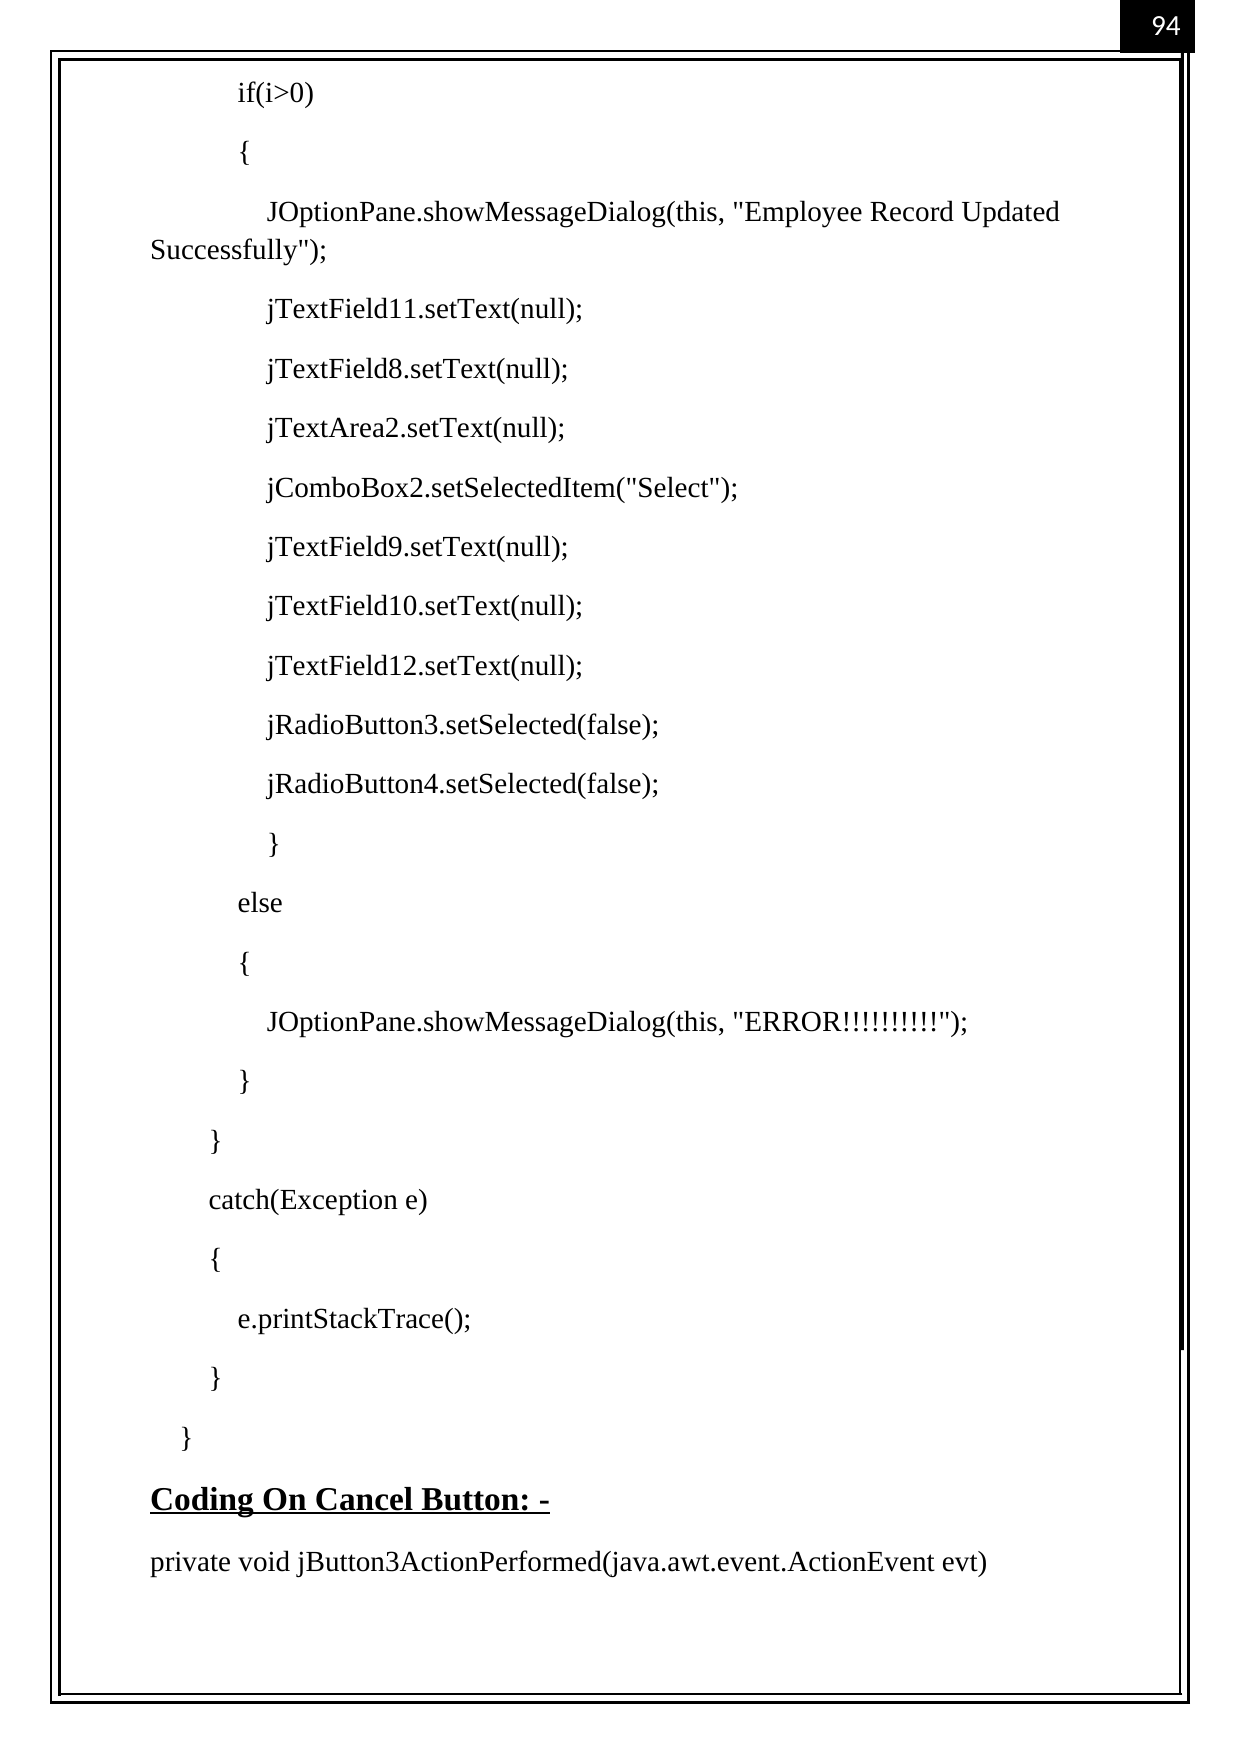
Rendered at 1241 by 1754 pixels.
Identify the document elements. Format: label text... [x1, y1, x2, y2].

text jRadioButton4.setSelected(false); [150, 767, 1090, 800]
text jTextField11.setText(null); [150, 292, 1090, 325]
text else [150, 885, 1090, 919]
text } [150, 1123, 1090, 1156]
text jTextField9.setText(null); [150, 529, 1090, 563]
text jComboBox2.setSelectedItem("Select"); [150, 470, 1090, 503]
text jTextArea2.setText(null); [150, 410, 1090, 444]
text } [150, 1420, 1090, 1453]
text { [150, 1242, 1090, 1275]
text if(i>0) [150, 75, 1090, 108]
text { [150, 945, 1090, 978]
text private void jButton3ActionPerformed(java.awt.event.ActionEvent evt) [150, 1544, 1090, 1578]
text } [150, 1063, 1090, 1097]
text Coding On Cancel Button: - [150, 1479, 1090, 1517]
text jTextField8.setText(null); [150, 351, 1090, 384]
text { [150, 134, 1090, 168]
text jRadioButton3.setSelected(false); [150, 707, 1090, 741]
text JOptionPane.showMessageDialog(this, "Employee Record Updated Successfully"); [150, 194, 1090, 266]
text } [150, 826, 1090, 859]
text jTextField10.setText(null); [150, 588, 1090, 622]
text e.printStackTrace(); [150, 1301, 1090, 1334]
text } [150, 1360, 1090, 1394]
text JOptionPane.showMessageDialog(this, "ERROR!!!!!!!!!!"); [150, 1004, 1090, 1038]
text jTextField12.setText(null); [150, 648, 1090, 681]
text catch(Exception e) [150, 1182, 1090, 1216]
